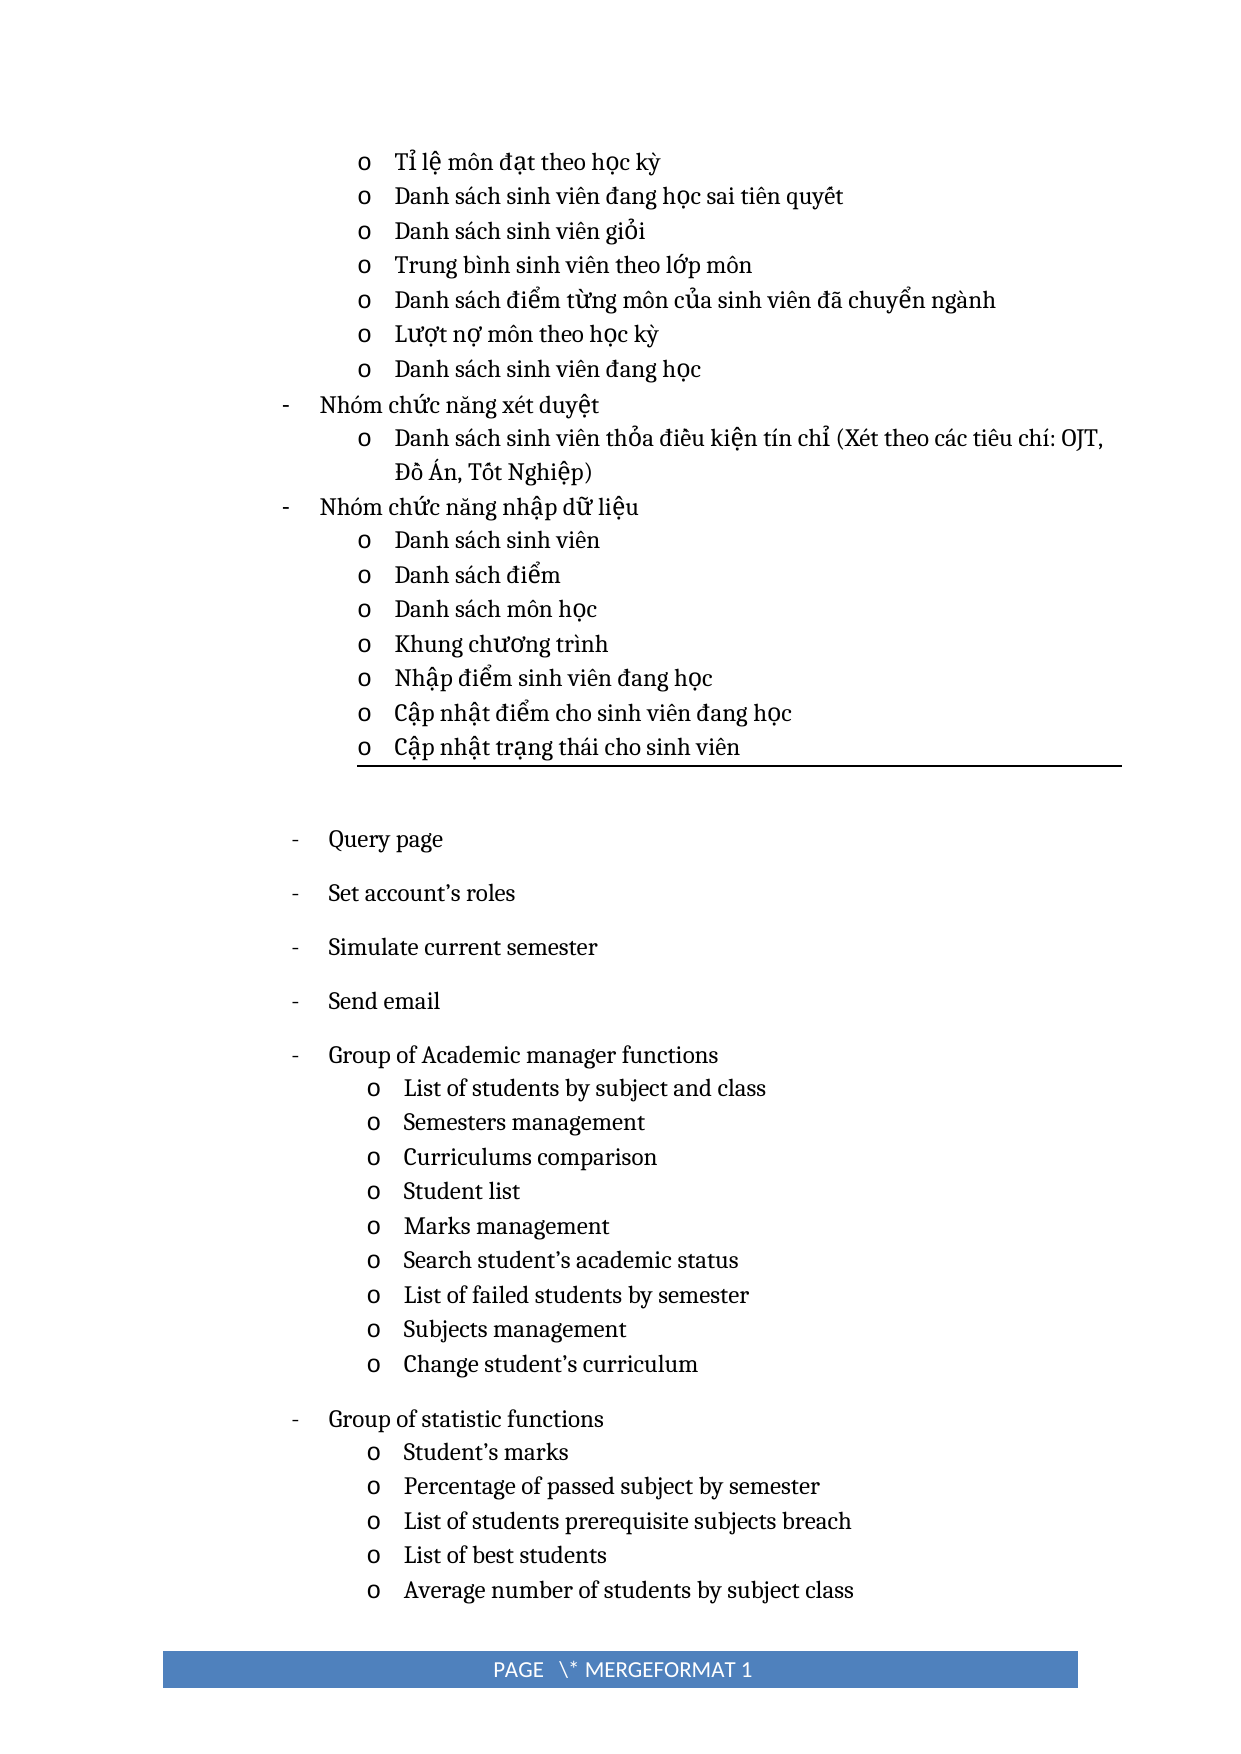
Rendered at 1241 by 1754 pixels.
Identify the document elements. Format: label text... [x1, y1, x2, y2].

list Danh sách sinh viên thỏa điều kiện tín chỉ (Xét theo các tiêu chí: OJT, Đồ Án, Tốt Nghiệp) [357, 424, 1122, 487]
list Danh sách điểm [357, 561, 1122, 591]
list Group of Academic manager functions [291, 1041, 1122, 1069]
list Trung bình sinh viên theo lớp môn [357, 251, 1122, 281]
list Group of statistic functions [291, 1405, 1122, 1433]
list Student list [366, 1177, 1122, 1207]
list Khung chương trình [357, 630, 1122, 660]
list Marks management [366, 1212, 1122, 1242]
list Lượt nợ môn theo học kỳ [357, 320, 1122, 350]
list Set account’s roles [291, 879, 1122, 908]
list List of best students [366, 1541, 1122, 1571]
list List of students prerequisite subjects breach [366, 1507, 1122, 1537]
list Query page [291, 825, 1122, 854]
list Danh sách sinh viên giỏi [357, 217, 1122, 247]
list Change student’s curriculum [366, 1349, 1122, 1379]
list Cập nhật điểm cho sinh viên đang học [357, 699, 1122, 729]
list Danh sách sinh viên đang học sai tiên quyết [357, 182, 1122, 212]
list Danh sách môn học [357, 595, 1122, 625]
list Nhập điểm sinh viên đang học [357, 664, 1122, 694]
list Danh sách sinh viên [357, 526, 1122, 556]
list Average number of students by subject class [366, 1576, 1122, 1606]
list Subjects management [366, 1315, 1122, 1345]
list Danh sách điểm từng môn của sinh viên đã chuyển ngành [357, 286, 1122, 316]
list Search student’s academic status [366, 1246, 1122, 1276]
list List of failed students by semester [366, 1281, 1122, 1311]
list Simulate current semester [291, 933, 1122, 962]
list Tỉ lệ môn đạt theo học kỳ [357, 148, 1122, 178]
list Send email [291, 987, 1122, 1016]
list Student’s marks [366, 1438, 1122, 1468]
list Nhóm chức năng nhập dữ liệu [282, 491, 1122, 522]
list Percentage of passed subject by semester [366, 1472, 1122, 1502]
list Nhóm chức năng xét duyệt [282, 389, 1122, 419]
list Curriculums comparison [366, 1143, 1122, 1173]
list Cập nhật trạng thái cho sinh viên [357, 733, 1122, 765]
list List of students by subject and class [366, 1074, 1122, 1104]
list Danh sách sinh viên đang học [357, 354, 1122, 384]
list Semesters management [366, 1108, 1122, 1138]
